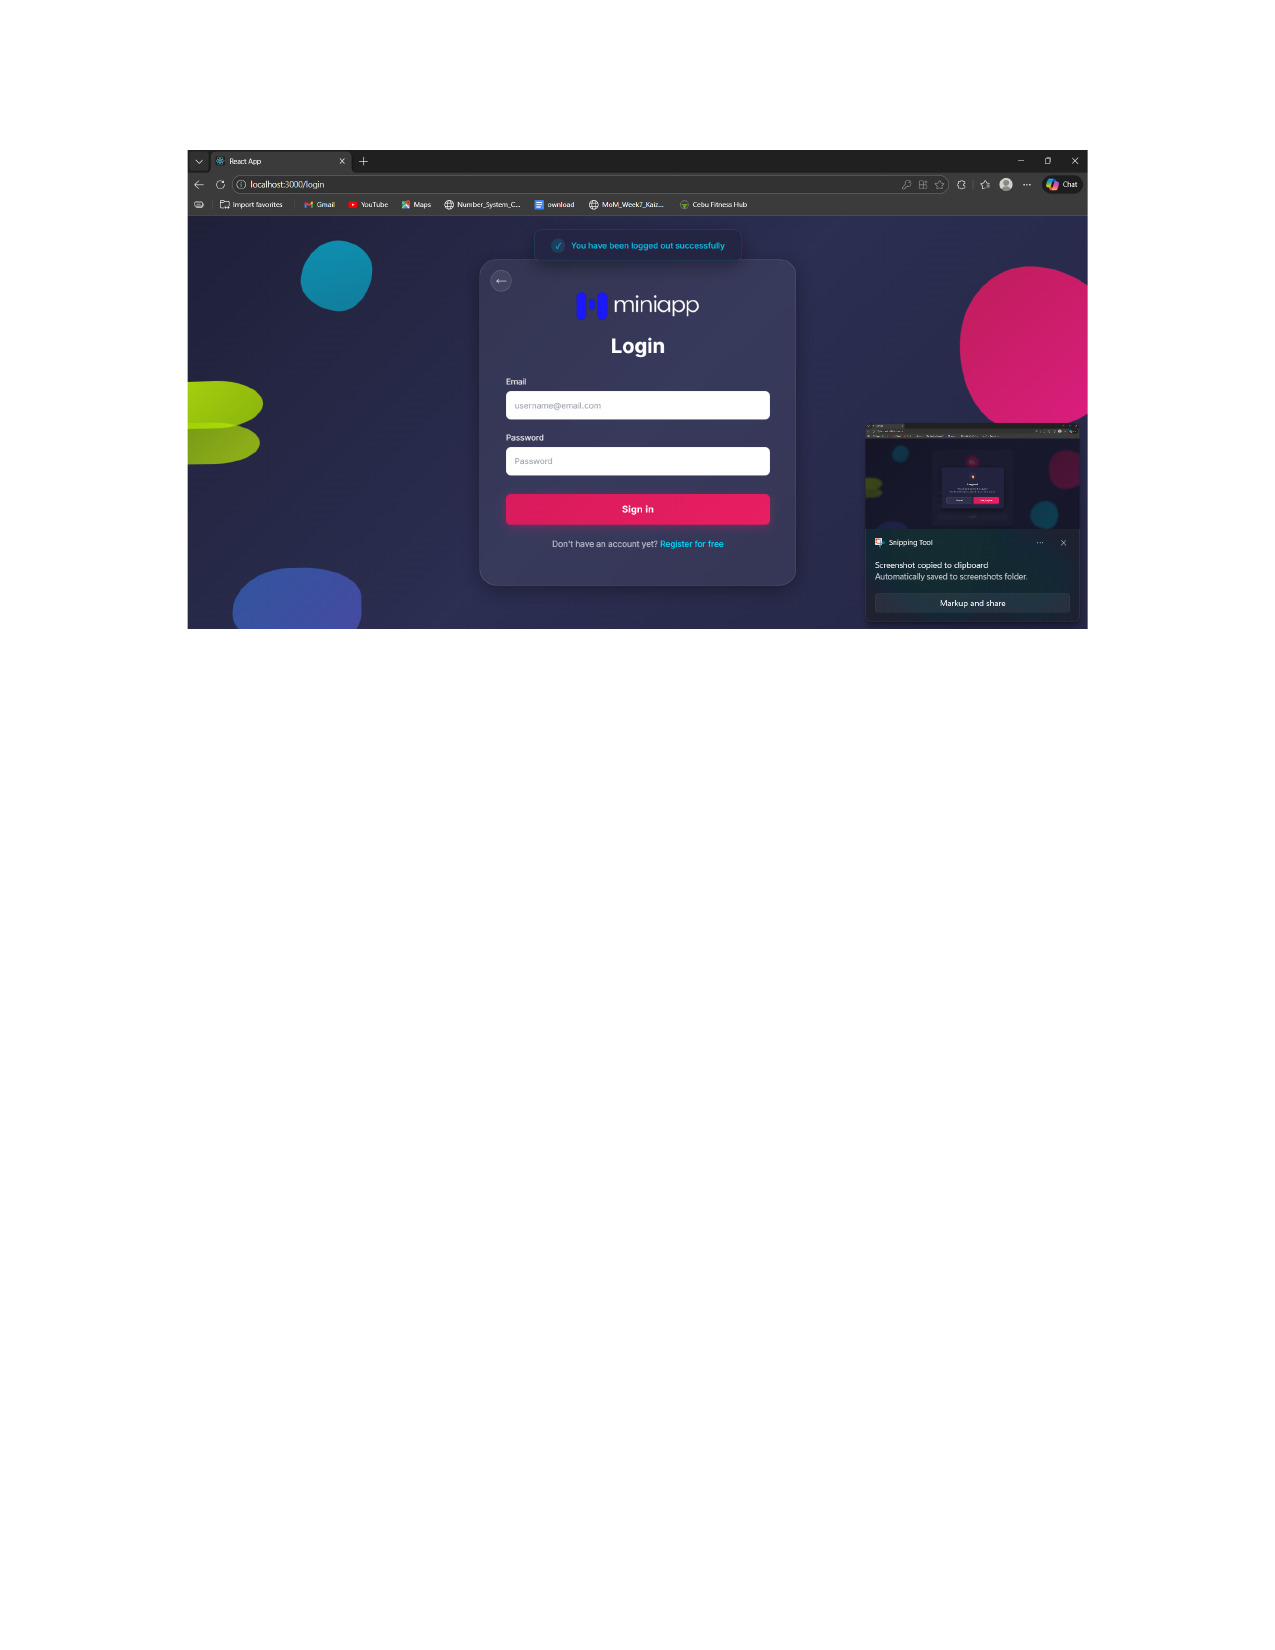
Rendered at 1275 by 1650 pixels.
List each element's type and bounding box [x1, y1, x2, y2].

picture [187, 150, 1088, 629]
